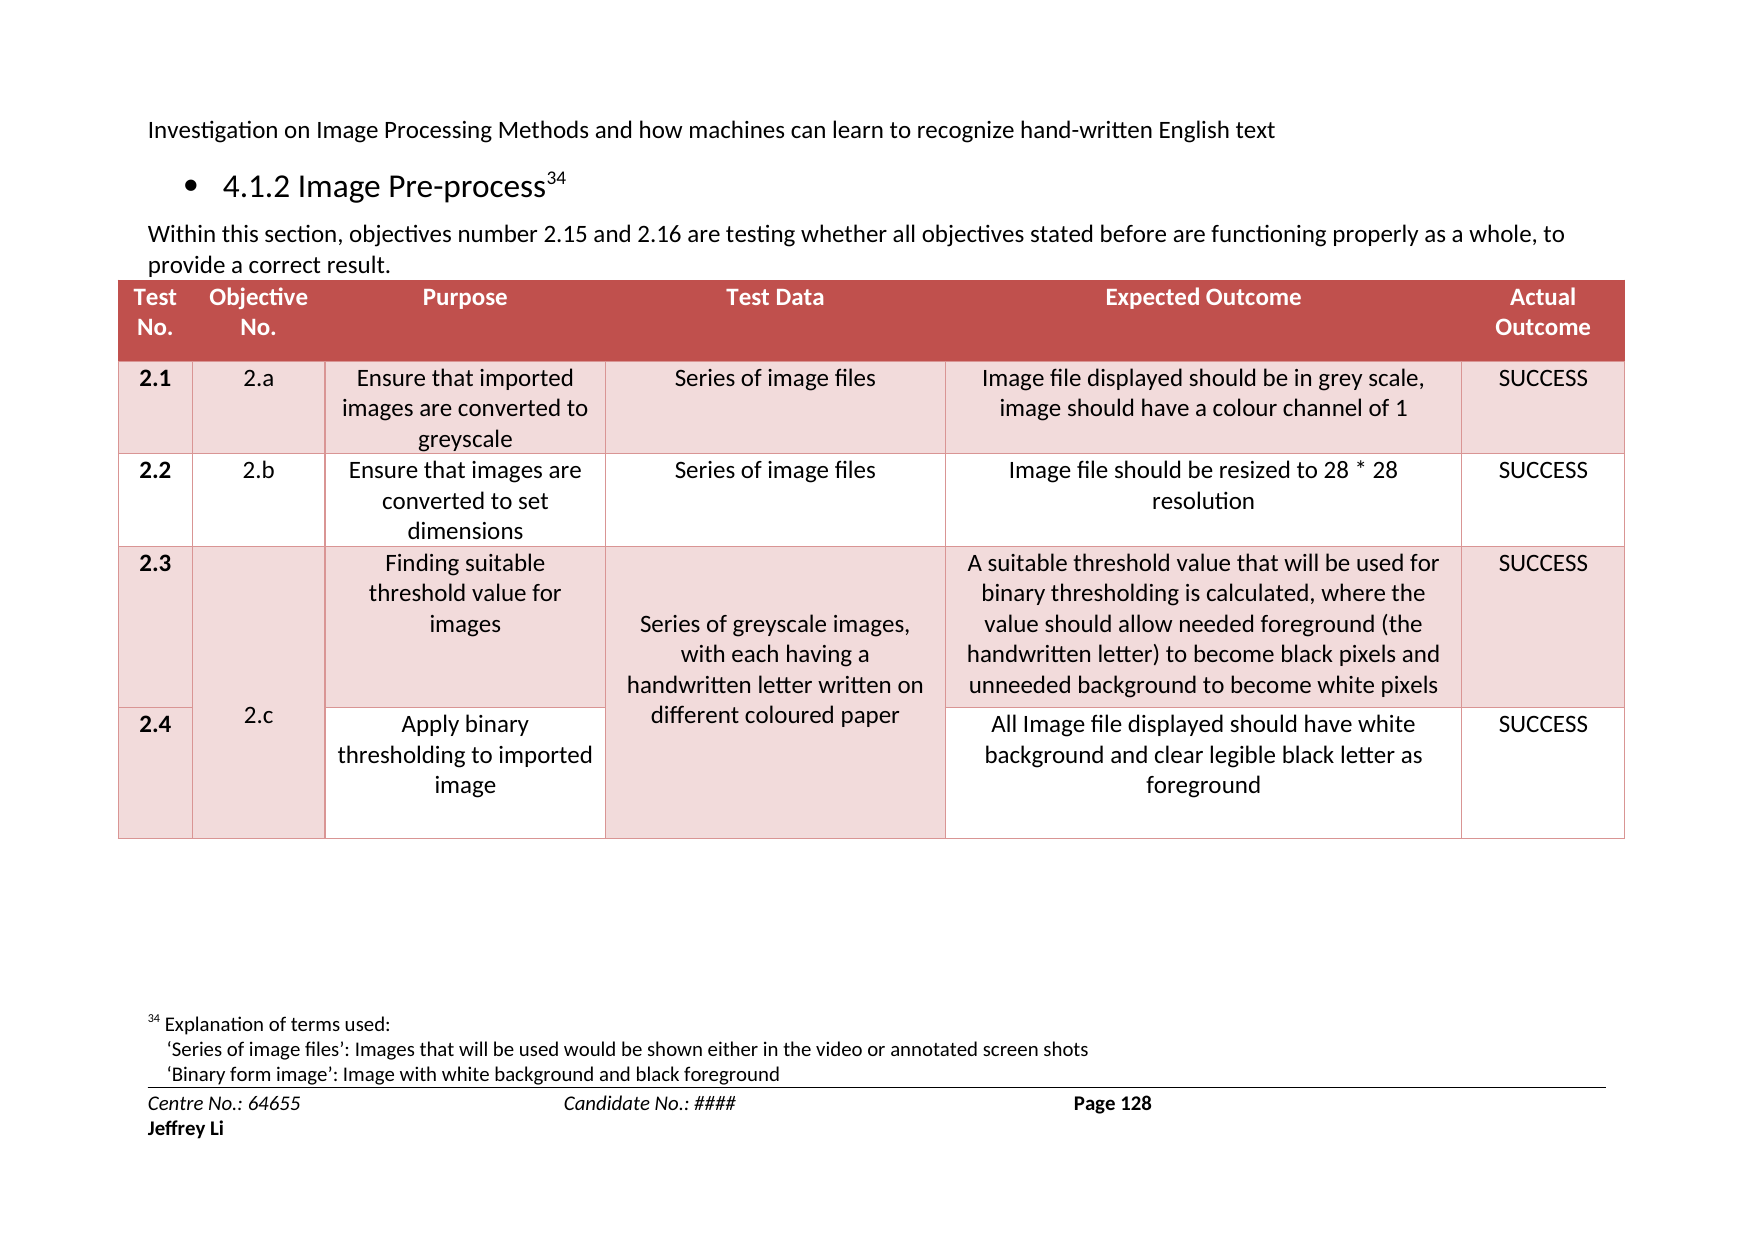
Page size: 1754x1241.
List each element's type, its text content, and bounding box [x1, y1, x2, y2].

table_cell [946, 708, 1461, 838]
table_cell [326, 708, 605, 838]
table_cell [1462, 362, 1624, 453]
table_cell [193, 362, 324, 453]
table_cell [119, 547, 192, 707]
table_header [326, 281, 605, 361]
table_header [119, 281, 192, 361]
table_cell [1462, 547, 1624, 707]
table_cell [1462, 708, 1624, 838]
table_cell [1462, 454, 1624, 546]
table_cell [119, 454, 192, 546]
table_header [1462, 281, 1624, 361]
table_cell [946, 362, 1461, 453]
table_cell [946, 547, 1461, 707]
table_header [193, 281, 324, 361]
subtitle 4.1.2 Image Pre-process [185, 165, 1606, 206]
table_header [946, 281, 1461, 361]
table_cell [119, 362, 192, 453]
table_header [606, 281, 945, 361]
text Within this section, objectives number 2.15 and 2.16 are testing whether all objectives stated before are functioning properly as a whole, to provide a correct result. [148, 218, 1606, 279]
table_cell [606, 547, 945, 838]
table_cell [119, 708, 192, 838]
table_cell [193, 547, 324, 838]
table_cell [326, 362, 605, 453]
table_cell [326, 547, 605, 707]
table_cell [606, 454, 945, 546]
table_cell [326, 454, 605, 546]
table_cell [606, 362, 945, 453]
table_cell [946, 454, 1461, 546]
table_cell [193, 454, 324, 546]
